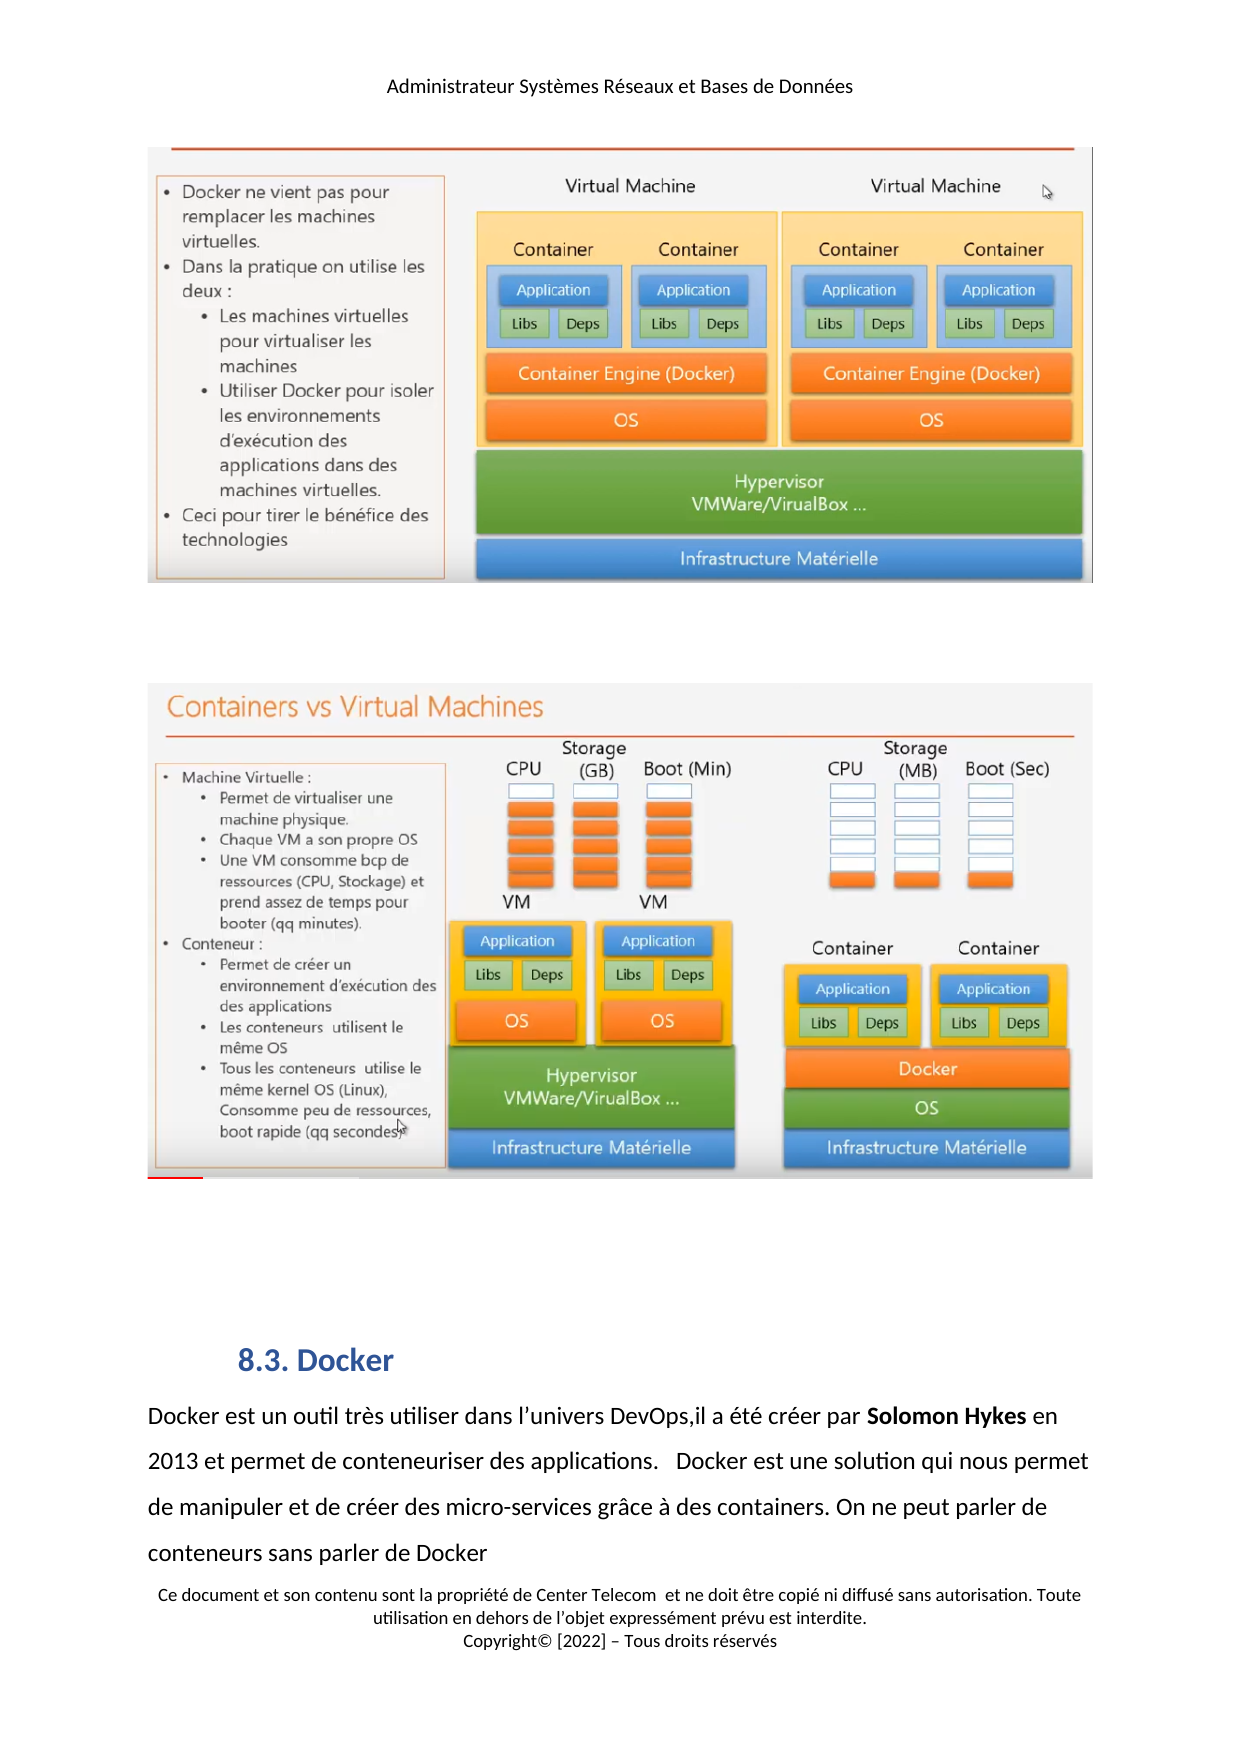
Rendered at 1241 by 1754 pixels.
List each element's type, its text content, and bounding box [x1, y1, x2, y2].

text Docker est un outil très utiliser dans l’univers DevOps,il a été créer par Solomon Hykes en 2013 et permet de conteneuriser des applications. Docker est une solution qui nous permet de manipuler et de créer des micro-services grâce à des containers. On ne peut parler de conteneurs sans parler de Docker [148, 1400, 1093, 1567]
subtitle 8.3. Docker [148, 1339, 1093, 1379]
picture [147, 683, 1093, 1179]
picture [147, 147, 1093, 583]
